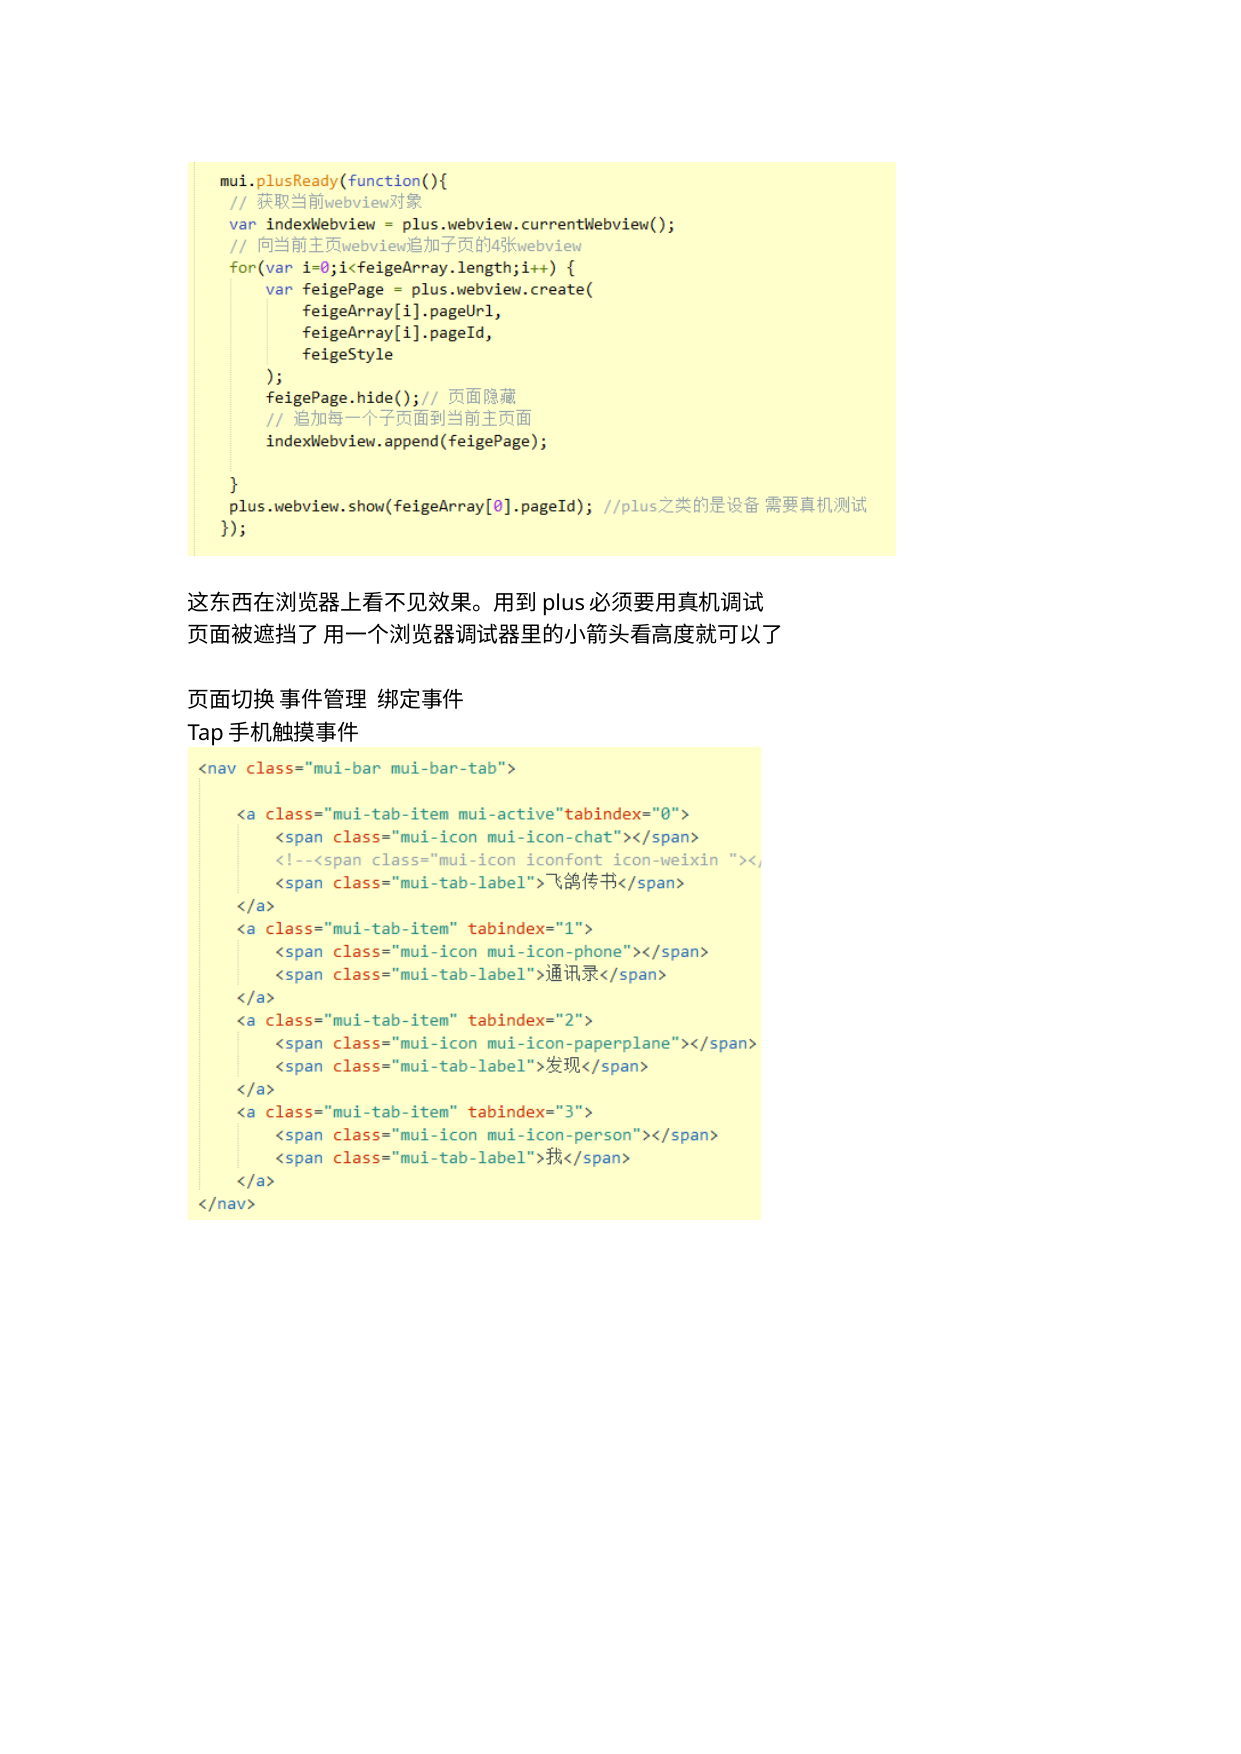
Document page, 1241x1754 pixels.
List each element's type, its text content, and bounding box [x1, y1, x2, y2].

text 页面被遮挡了 用一个浏览器调试器里的小箭头看高度就可以了 [187, 617, 1053, 649]
picture [187, 162, 897, 556]
picture [187, 747, 762, 1220]
text 页面切换 事件管理 绑定事件 [187, 682, 1053, 714]
text Tap手机触摸事件 [187, 714, 1053, 747]
text 这东西在浏览器上看不见效果。用到plus必须要用真机调试 [187, 584, 1053, 617]
